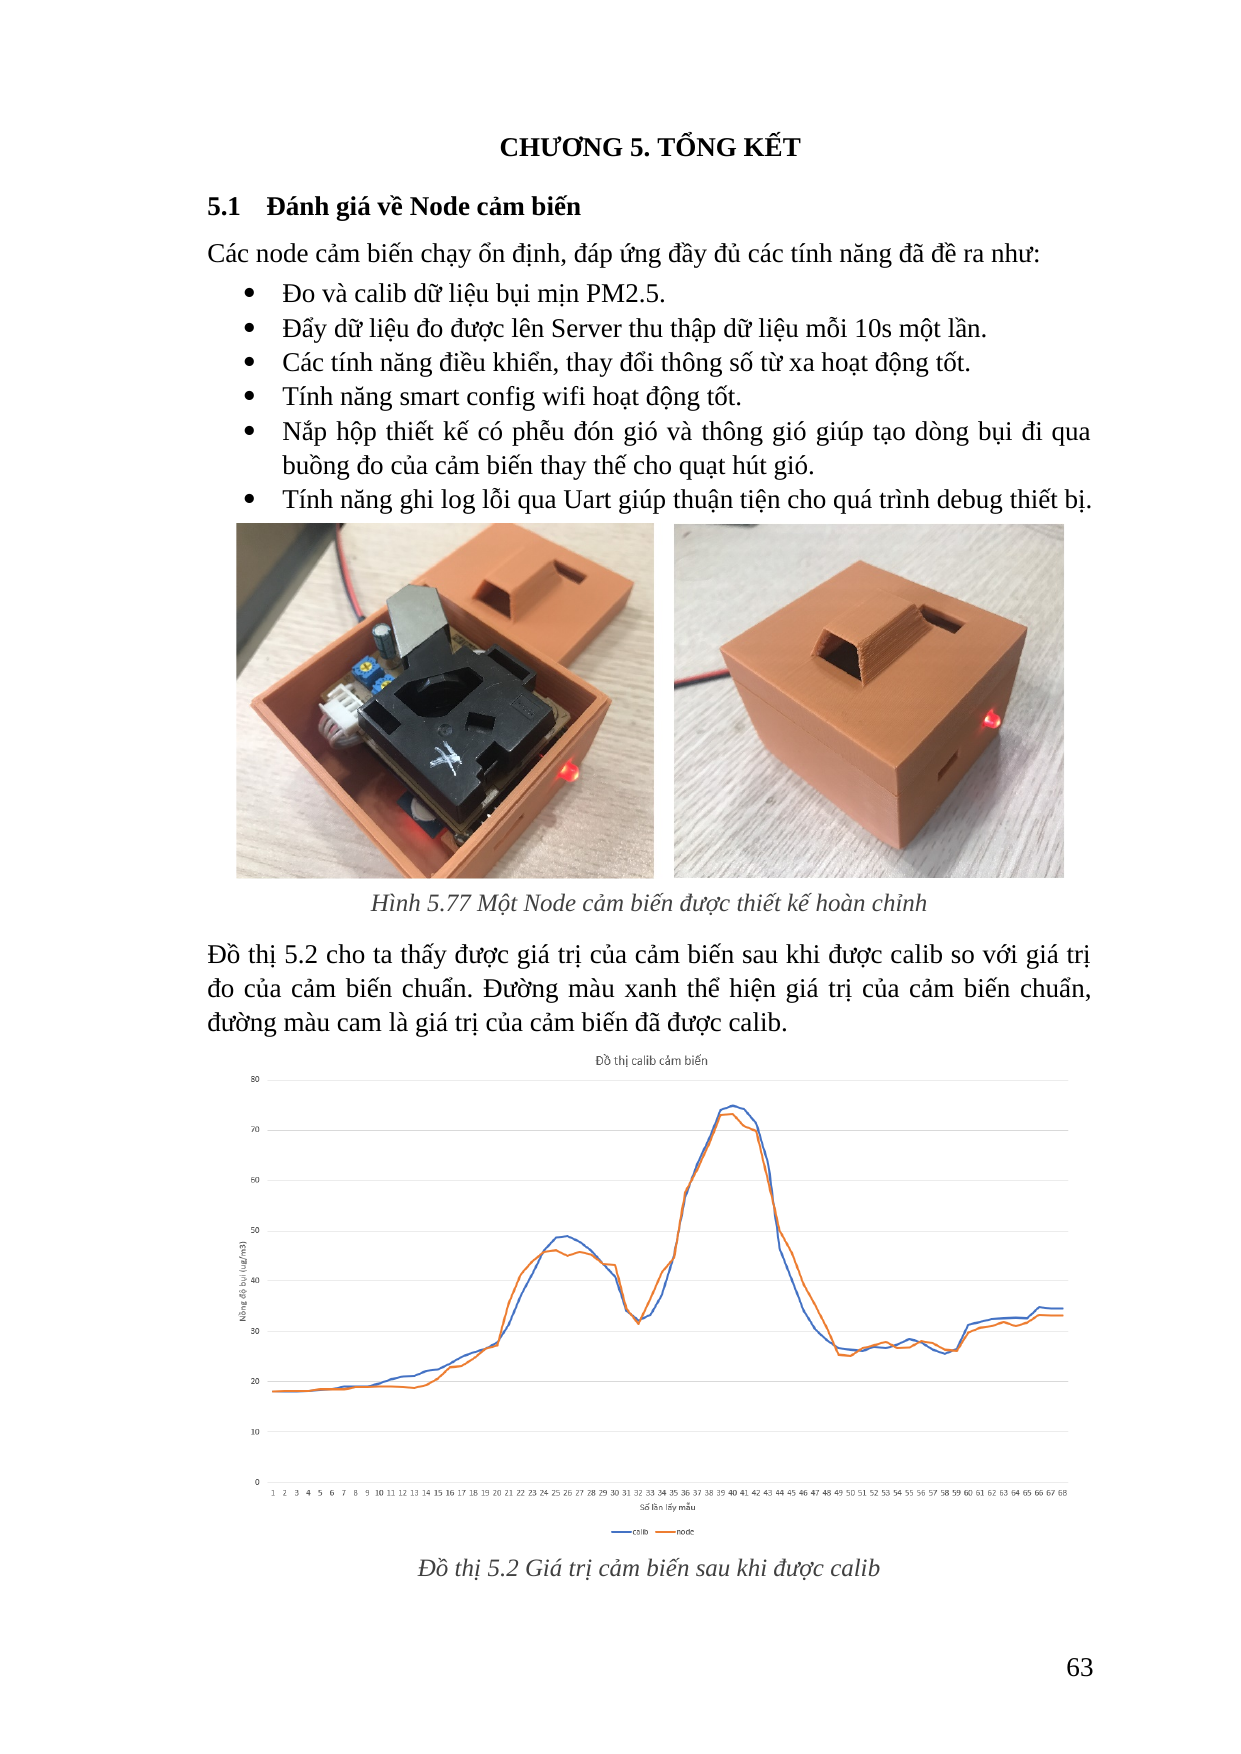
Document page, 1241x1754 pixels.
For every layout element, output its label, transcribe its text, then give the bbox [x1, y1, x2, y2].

list Nắp hộp thiết kế có phễu đón gió và thông gió giúp tạo dòng bụi đi qua buồng đo của cảm biến thay thế cho quạt hút gió. [244, 415, 1093, 480]
subtitle TỔNG KẾT [207, 131, 1093, 162]
list Đo và calib dữ liệu bụi mịn PM2.5. [244, 277, 1093, 308]
text Các node cảm biến chạy ổn định, đáp ứng đầy đủ các tính năng đã đề ra như: [207, 237, 1093, 268]
picture [236, 523, 1065, 879]
list Đẩy dữ liệu đo được lên Server thu thập dữ liệu mỗi 10s một lần. [244, 312, 1093, 343]
picture [225, 1046, 1076, 1544]
list Các tính năng điều khiển, thay đổi thông số từ xa hoạt động tốt. [244, 346, 1093, 377]
subtitle Đánh giá về Node cảm biến [207, 190, 1093, 221]
list Tính năng ghi log lỗi qua Uart giúp thuận tiện cho quá trình debug thiết bị. [244, 483, 1093, 514]
list Tính năng smart config wifi hoạt động tốt. [244, 380, 1093, 412]
